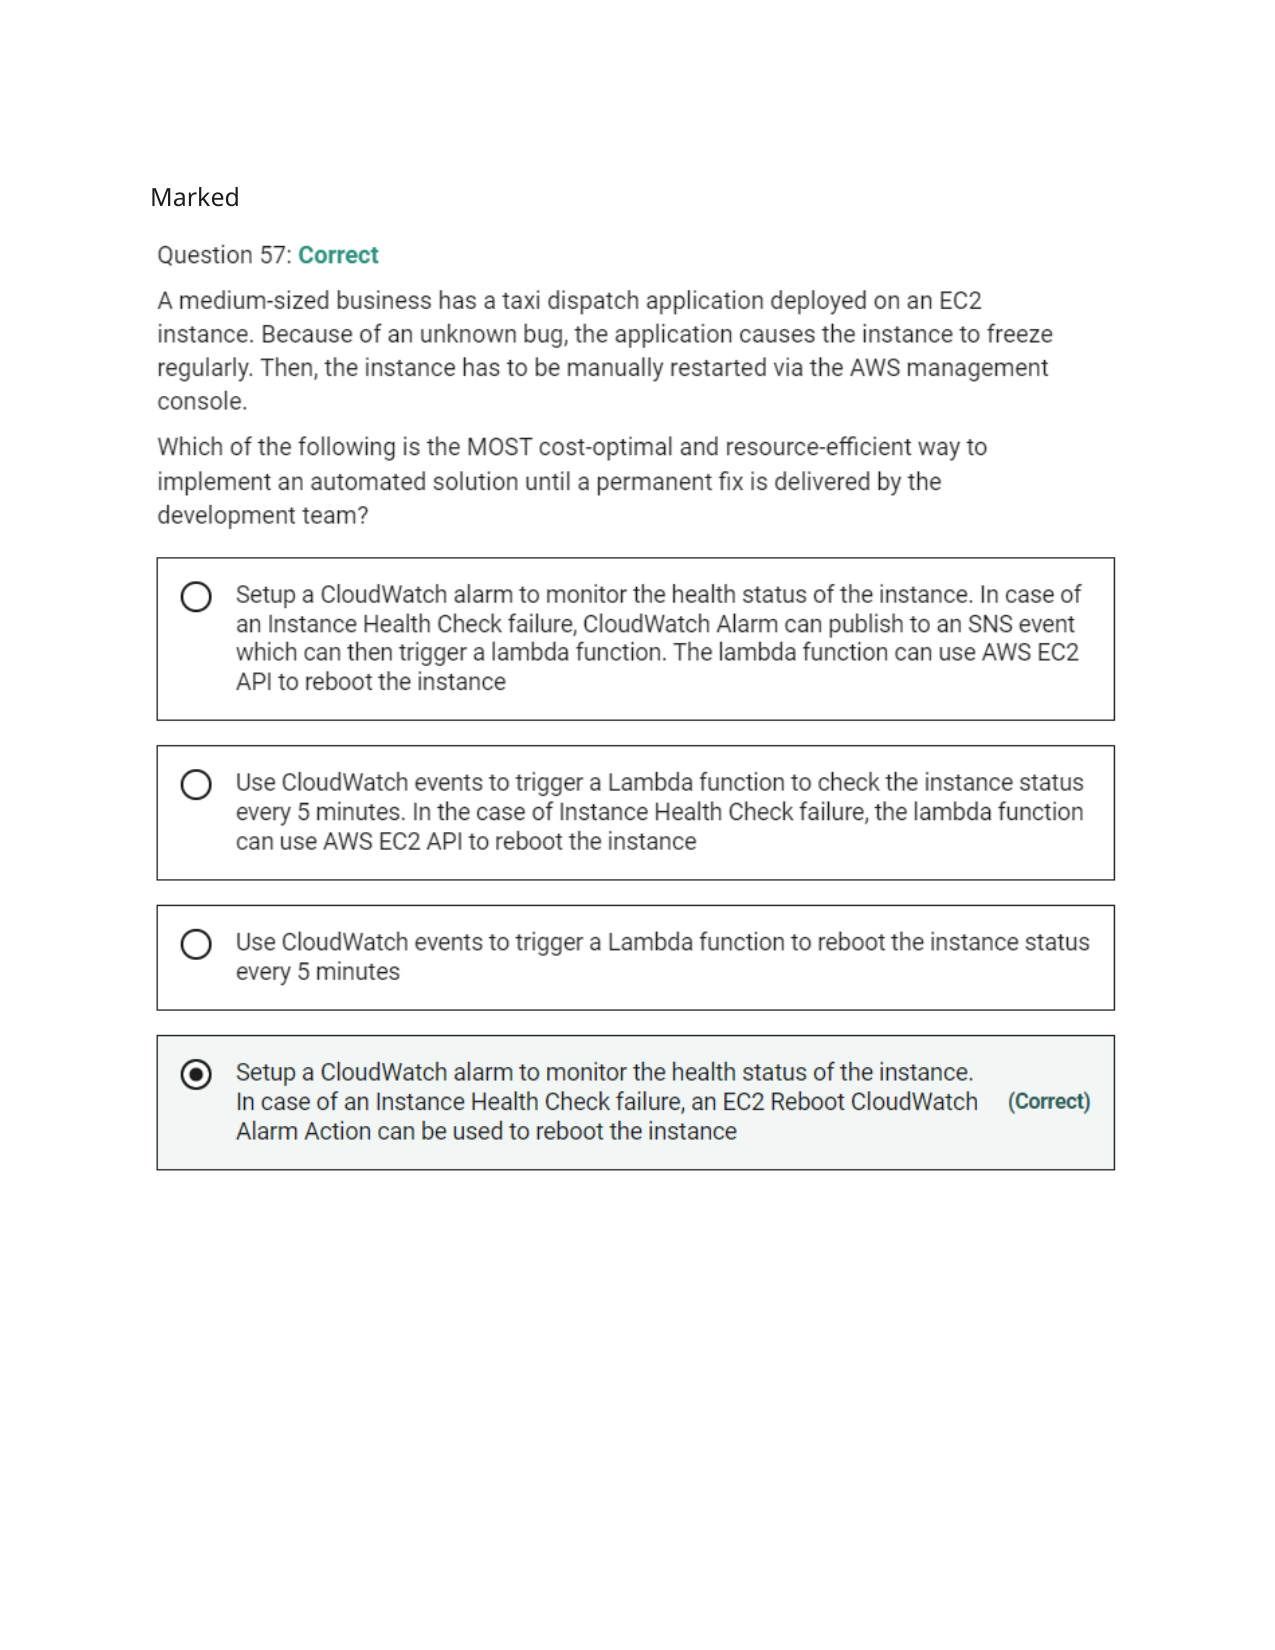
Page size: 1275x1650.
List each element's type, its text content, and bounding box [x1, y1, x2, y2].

picture [150, 242, 1125, 1180]
text Marked [150, 179, 1125, 213]
